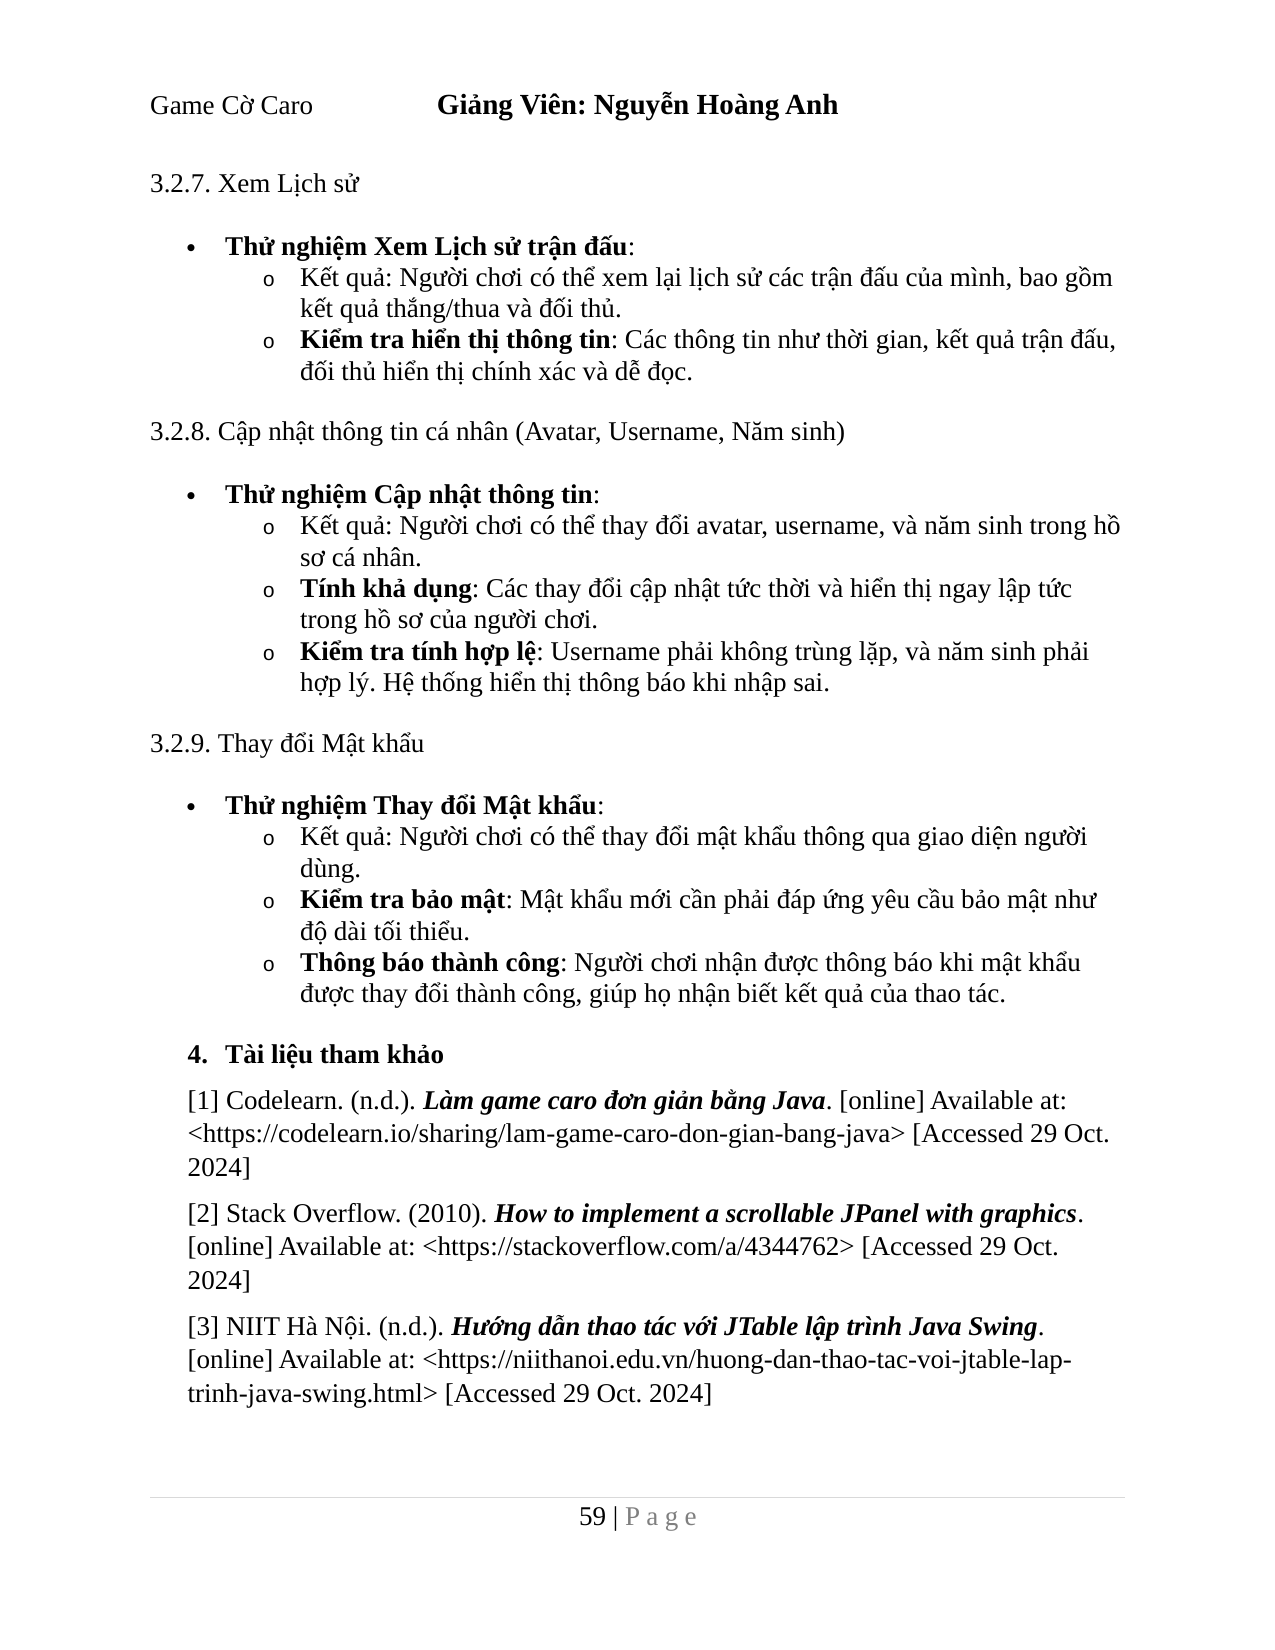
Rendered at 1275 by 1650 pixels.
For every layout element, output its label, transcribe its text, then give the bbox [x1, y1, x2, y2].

list Thử nghiệm Cập nhật thông tin: [187, 478, 1125, 509]
subtitle Tài liệu tham khảo [187, 1038, 1125, 1069]
subtitle 3.2.7. Xem Lịch sử [150, 167, 1125, 198]
list Kiểm tra tính hợp lệ: Username phải không trùng lặp, và năm sinh phải hợp lý. Hệ thống hiển thị thông báo khi nhập sai. [262, 635, 1125, 697]
list Thử nghiệm Thay đổi Mật khẩu: [187, 789, 1125, 821]
list Kiểm tra hiển thị thông tin: Các thông tin như thời gian, kết quả trận đấu, đối thủ hiển thị chính xác và dễ đọc. [262, 324, 1125, 386]
list Thử nghiệm Xem Lịch sử trận đấu: [187, 230, 1125, 261]
text [2] Stack Overflow. (2010). How to implement a scrollable JPanel with graphics. [online] Available at: <https://stackoverflow.com/a/4344762> [Accessed 29 Oct. 2024] [187, 1197, 1125, 1295]
list Tính khả dụng: Các thay đổi cập nhật tức thời và hiển thị ngay lập tức trong hồ sơ của người chơi. [262, 572, 1125, 635]
list Kết quả: Người chơi có thể thay đổi mật khẩu thông qua giao diện người dùng. [262, 821, 1125, 883]
subtitle 3.2.8. Cập nhật thông tin cá nhân (Avatar, Username, Năm sinh) [150, 416, 1125, 447]
text [3] NIIT Hà Nội. (n.d.). Hướng dẫn thao tác với JTable lập trình Java Swing. [online] Available at: <https://niithanoi.edu.vn/huong-dan-thao-tac-voi-jtable-lap-trinh-java-swing.html> [Accessed 29 Oct. 2024] [187, 1310, 1125, 1408]
list Kết quả: Người chơi có thể thay đổi avatar, username, và năm sinh trong hồ sơ cá nhân. [262, 509, 1125, 572]
text [1] Codelearn. (n.d.). Làm game caro đơn giản bằng Java. [online] Available at: <https://codelearn.io/sharing/lam-game-caro-don-gian-bang-java> [Accessed 29 Oct. 2024] [187, 1084, 1125, 1182]
subtitle 3.2.9. Thay đổi Mật khẩu [150, 727, 1125, 758]
list Thông báo thành công: Người chơi nhận được thông báo khi mật khẩu được thay đổi thành công, giúp họ nhận biết kết quả của thao tác. [262, 946, 1125, 1009]
list Kiểm tra bảo mật: Mật khẩu mới cần phải đáp ứng yêu cầu bảo mật như độ dài tối thiểu. [262, 883, 1125, 946]
list Kết quả: Người chơi có thể xem lại lịch sử các trận đấu của mình, bao gồm kết quả thắng/thua và đối thủ. [262, 261, 1125, 324]
